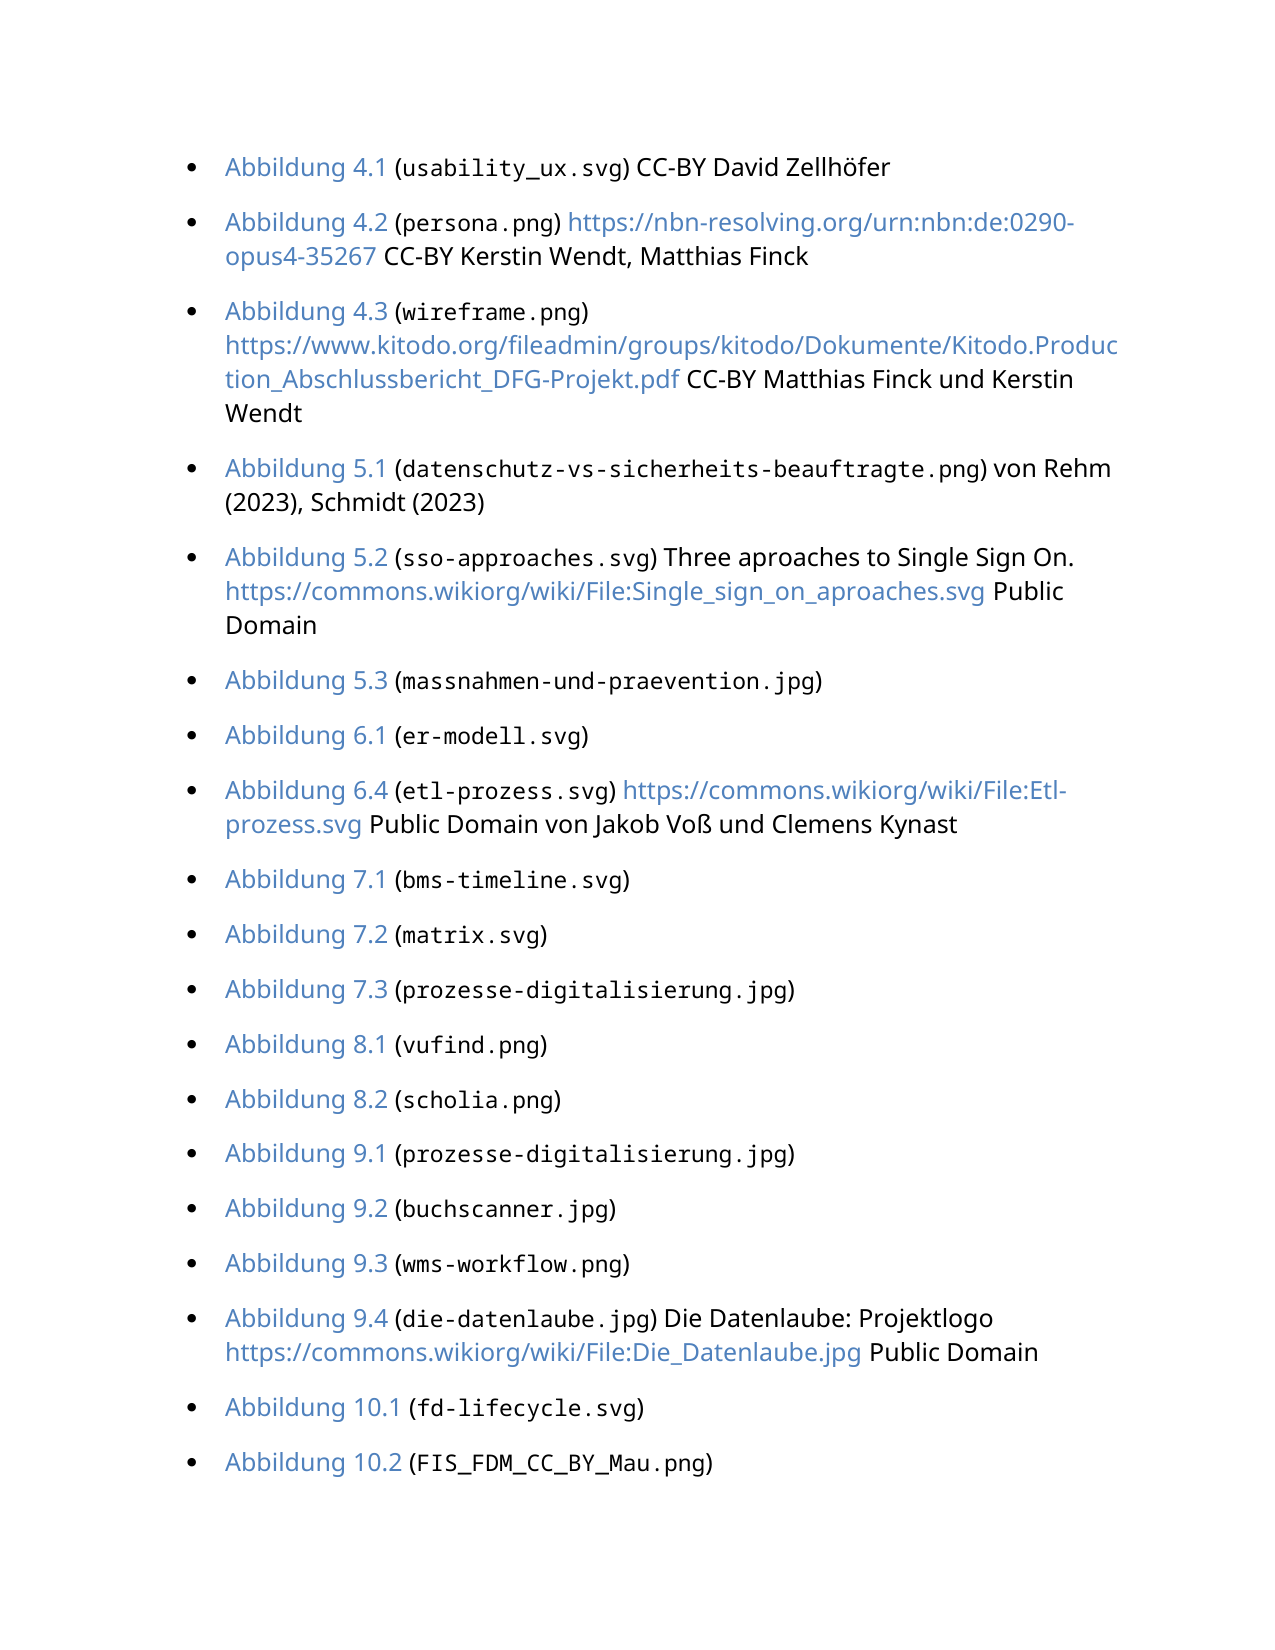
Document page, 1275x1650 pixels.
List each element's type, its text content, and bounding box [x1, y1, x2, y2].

list Abbildung 7.2 (matrix.svg) [187, 917, 1125, 951]
list Abbildung 9.2 (buchscanner.jpg) [187, 1191, 1125, 1225]
list Abbildung 4.3 (wireframe.png) https://www.kitodo.org/fileadmin/groups/kitodo/Dokumente/Kitodo.Production_Abschlussbericht_DFG-Projekt.pdf CC-BY Matthias Finck und Kerstin Wendt [187, 294, 1125, 430]
list Abbildung 6.4 (etl-prozess.svg) https://commons.wikiorg/wiki/File:Etl-prozess.svg Public Domain von Jakob Voß und Clemens Kynast [187, 773, 1125, 841]
list Abbildung 10.2 (FIS_FDM_CC_BY_Mau.png) [187, 1445, 1125, 1479]
list Abbildung 4.1 (usability_ux.svg) CC-BY David Zellhöfer [187, 150, 1125, 184]
list Abbildung 9.4 (die-datenlaube.jpg) Die Datenlaube: Projektlogo https://commons.wikiorg/wiki/File:Die_Datenlaube.jpg Public Domain [187, 1301, 1125, 1369]
list Abbildung 10.1 (fd-lifecycle.svg) [187, 1390, 1125, 1424]
list Abbildung 5.2 (sso-approaches.svg) Three aproaches to Single Sign On. https://commons.wikiorg/wiki/File:Single_sign_on_aproaches.svg Public Domain [187, 540, 1125, 642]
list Abbildung 5.1 (datenschutz-vs-sicherheits-beauftragte.png) von Rehm (2023), Schmidt (2023) [187, 451, 1125, 519]
list Abbildung 9.3 (wms-workflow.png) [187, 1246, 1125, 1280]
list Abbildung 7.3 (prozesse-digitalisierung.jpg) [187, 971, 1125, 1006]
list Abbildung 9.1 (prozesse-digitalisierung.jpg) [187, 1136, 1125, 1170]
list Abbildung 8.2 (scholia.png) [187, 1081, 1125, 1115]
list Abbildung 8.1 (vufind.png) [187, 1026, 1125, 1060]
list Abbildung 5.3 (massnahmen-und-praevention.jpg) [187, 663, 1125, 697]
list Abbildung 7.1 (bms-timeline.svg) [187, 862, 1125, 896]
list Abbildung 6.1 (er-modell.svg) [187, 718, 1125, 752]
list Abbildung 4.2 (persona.png) https://nbn-resolving.org/urn:nbn:de:0290-opus4-35267 CC-BY Kerstin Wendt, Matthias Finck [187, 205, 1125, 273]
